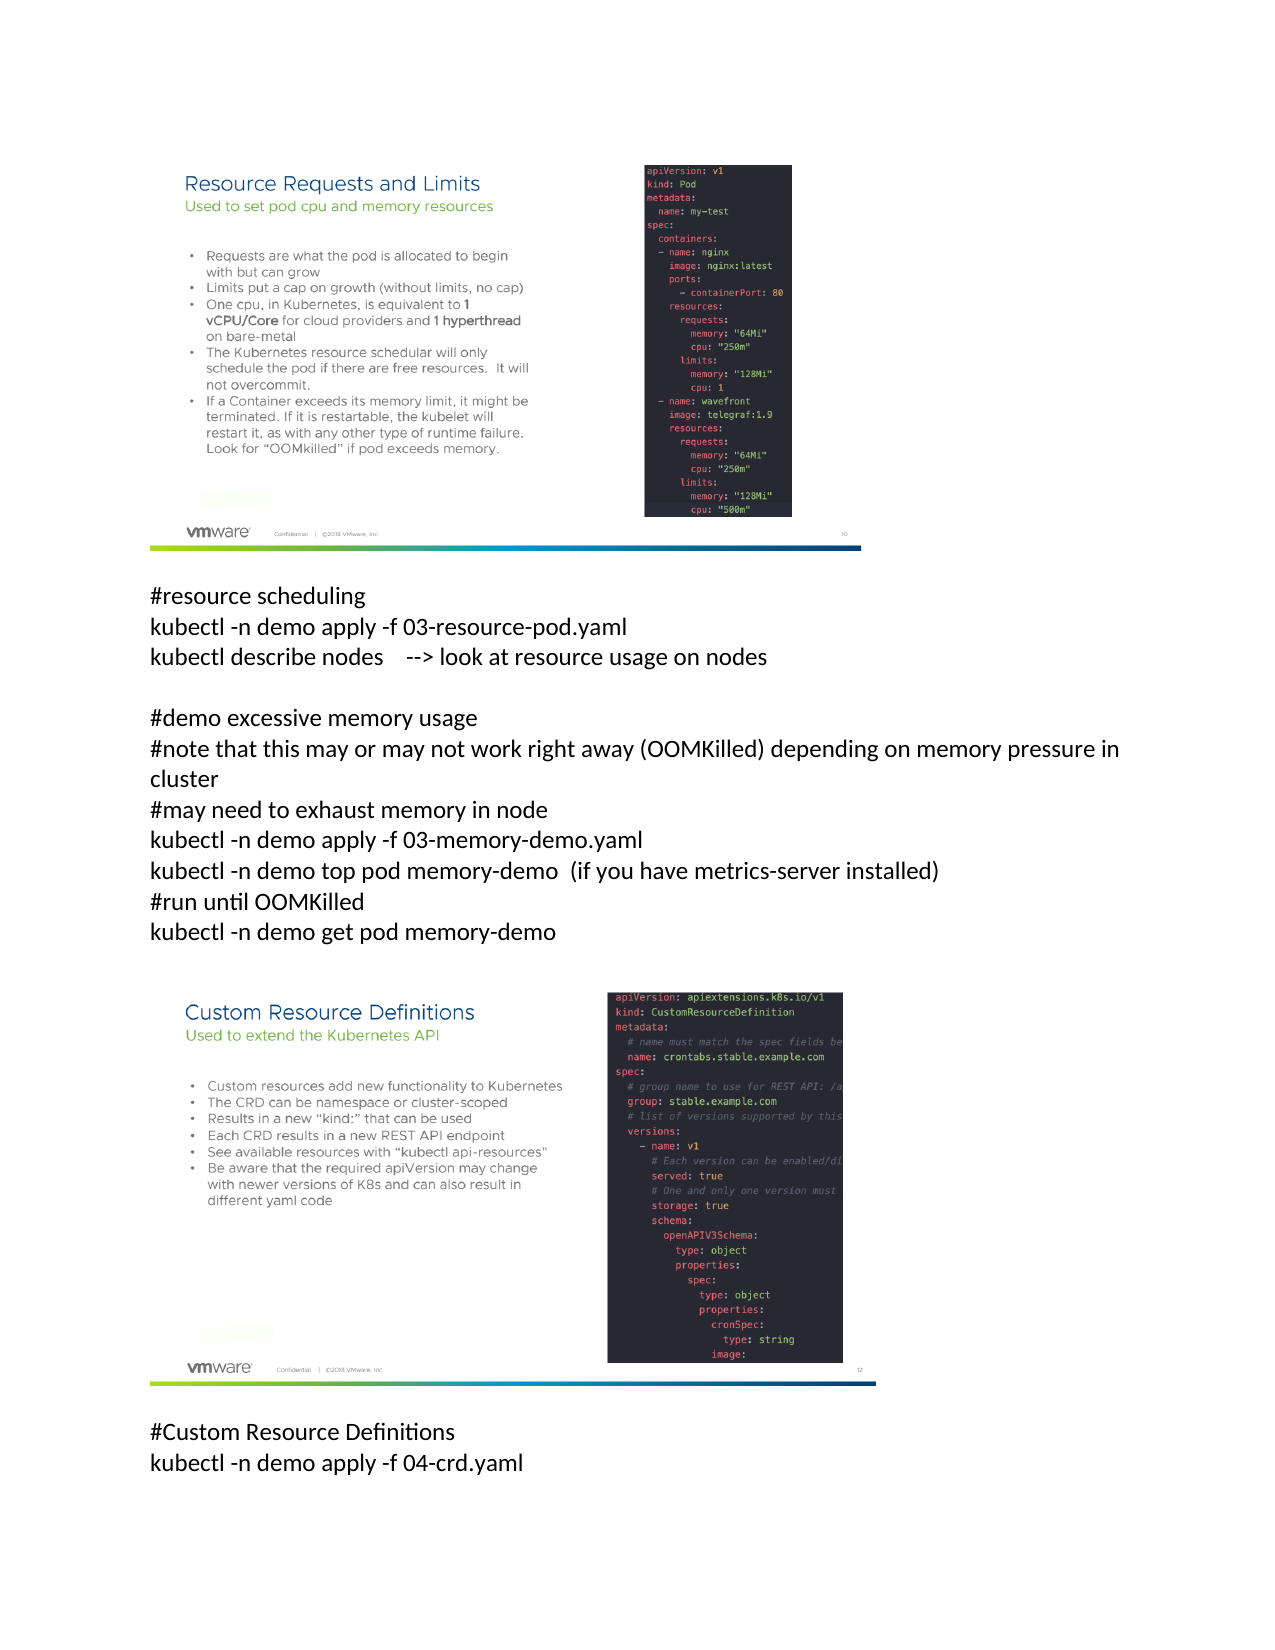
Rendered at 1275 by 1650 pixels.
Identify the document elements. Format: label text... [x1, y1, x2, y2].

text kubectl -n demo top pod memory-demo (if you have metrics-server installed) [150, 855, 1125, 886]
text #note that this may or may not work right away (OOMKilled) depending on memory pressure in cluster [150, 733, 1125, 794]
text kubectl describe nodes --> look at resource usage on nodes [150, 642, 1125, 672]
text kubectl -n demo apply -f 03-memory-demo.yaml [150, 825, 1125, 855]
text kubectl -n demo get pod memory-demo [150, 916, 1125, 947]
text #may need to exhaust memory in node [150, 794, 1125, 825]
text kubectl -n demo apply -f 04-crd.yaml [150, 1447, 1125, 1477]
text #demo excessive memory usage [150, 703, 1125, 733]
text #resource scheduling [150, 581, 1125, 611]
text kubectl -n demo apply -f 03-resource-pod.yaml [150, 611, 1125, 642]
text #run until OOMKilled [150, 886, 1125, 916]
text #Custom Resource Definitions [150, 1416, 1125, 1447]
